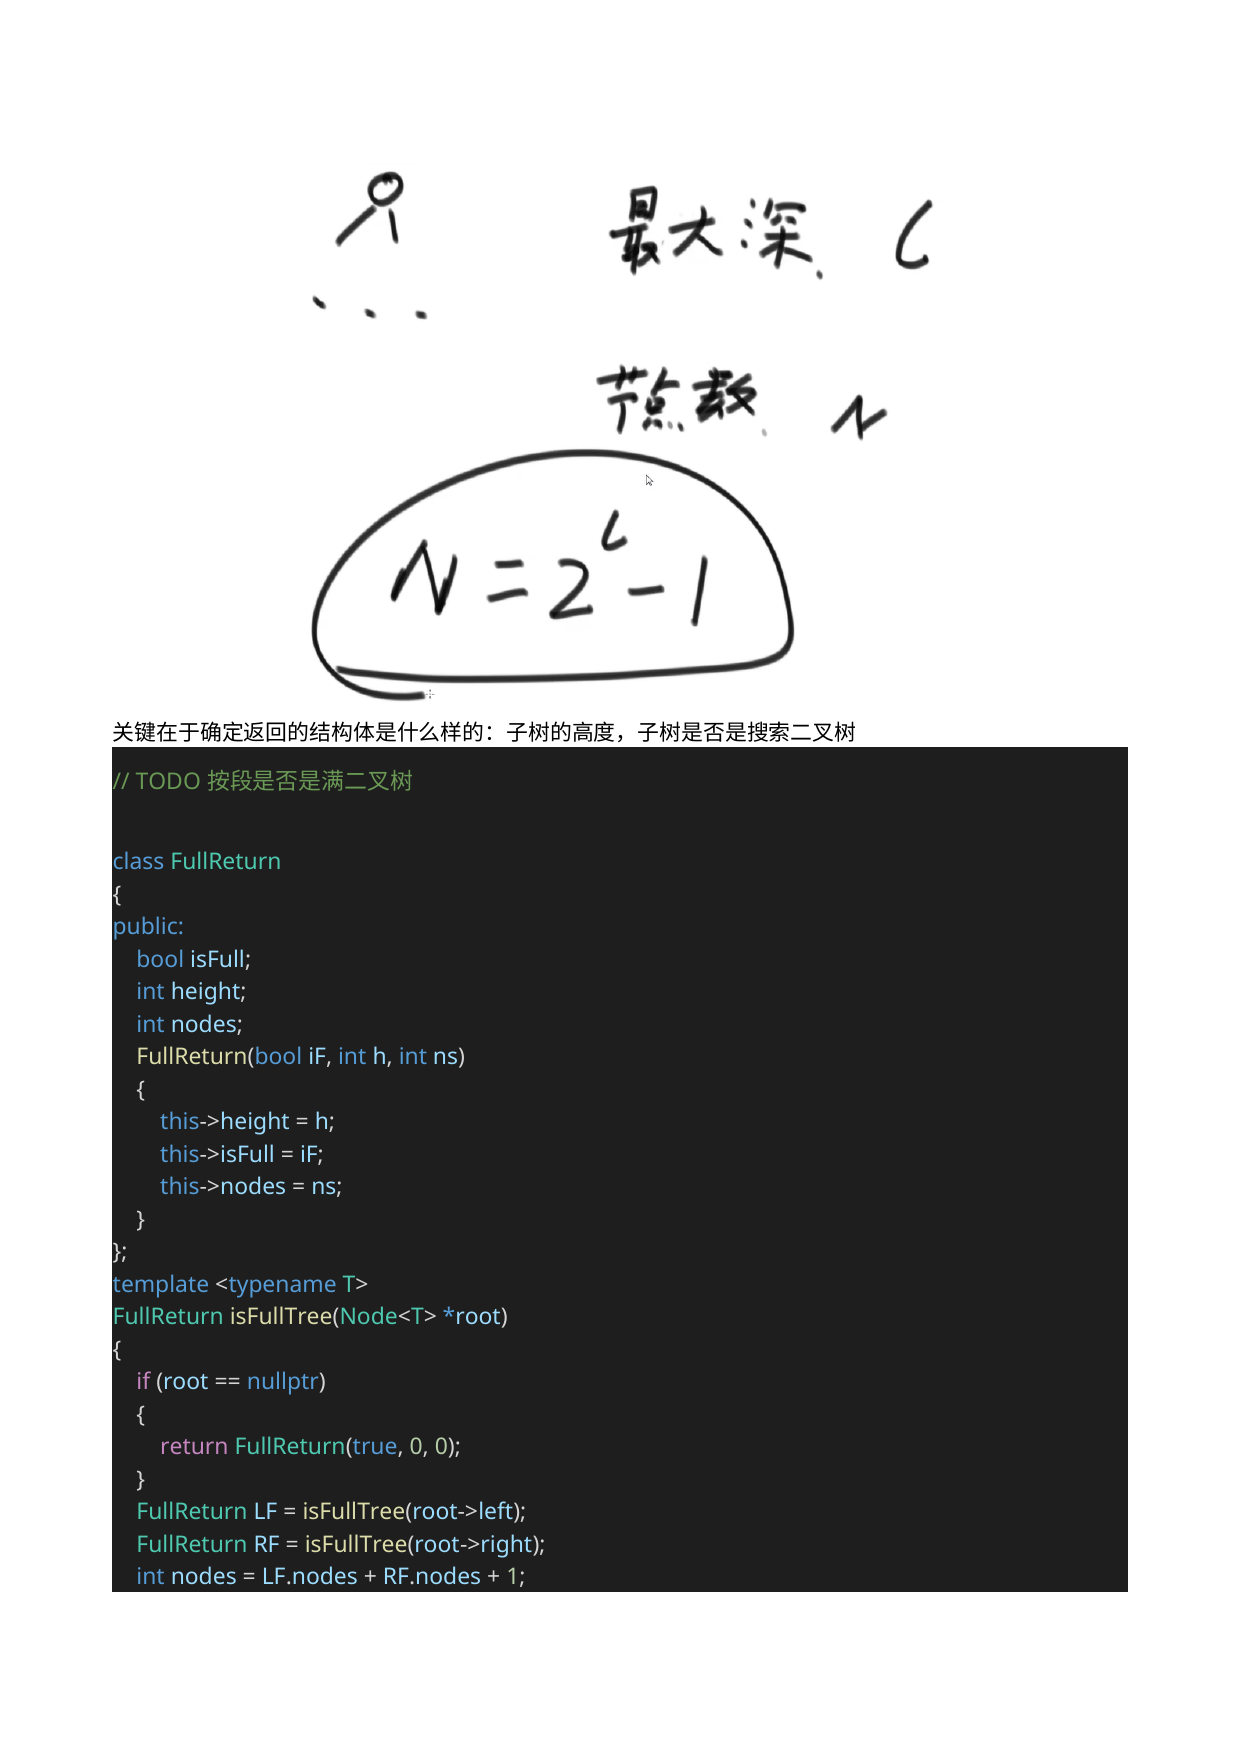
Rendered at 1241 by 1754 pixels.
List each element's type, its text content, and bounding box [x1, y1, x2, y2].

text { [112, 877, 1128, 909]
text } [112, 1462, 1128, 1494]
text // TODO 按段是否是满二叉树 [112, 747, 1128, 812]
text public: [112, 909, 1128, 942]
text FullReturn LF = isFullTree(root->left); [112, 1494, 1128, 1527]
text FullReturn RF = isFullTree(root->right); [112, 1527, 1128, 1559]
text this->nodes = ns; [112, 1169, 1128, 1202]
text return FullReturn(true, 0, 0); [112, 1429, 1128, 1462]
text FullReturn isFullTree(Node<T> *root) [112, 1299, 1128, 1332]
text { [112, 1332, 1128, 1364]
text bool isFull; [112, 942, 1128, 974]
text { [112, 1072, 1128, 1104]
text int nodes; [112, 1007, 1128, 1039]
text FullReturn(bool iF, int h, int ns) [112, 1039, 1128, 1072]
text template <typename T> [112, 1267, 1128, 1299]
picture [291, 162, 949, 709]
text 关键在于确定返回的结构体是什么样的：子树的高度，子树是否是搜索二叉树 [112, 714, 1128, 747]
text int height; [112, 974, 1128, 1007]
text if (root == nullptr) [112, 1364, 1128, 1397]
text }; [112, 1234, 1128, 1267]
text this->height = h; [112, 1104, 1128, 1137]
text this->isFull = iF; [112, 1137, 1128, 1169]
text int nodes = LF.nodes + RF.nodes + 1; [112, 1559, 1128, 1592]
text class FullReturn [112, 844, 1128, 877]
text } [112, 1202, 1128, 1234]
text { [112, 1397, 1128, 1429]
